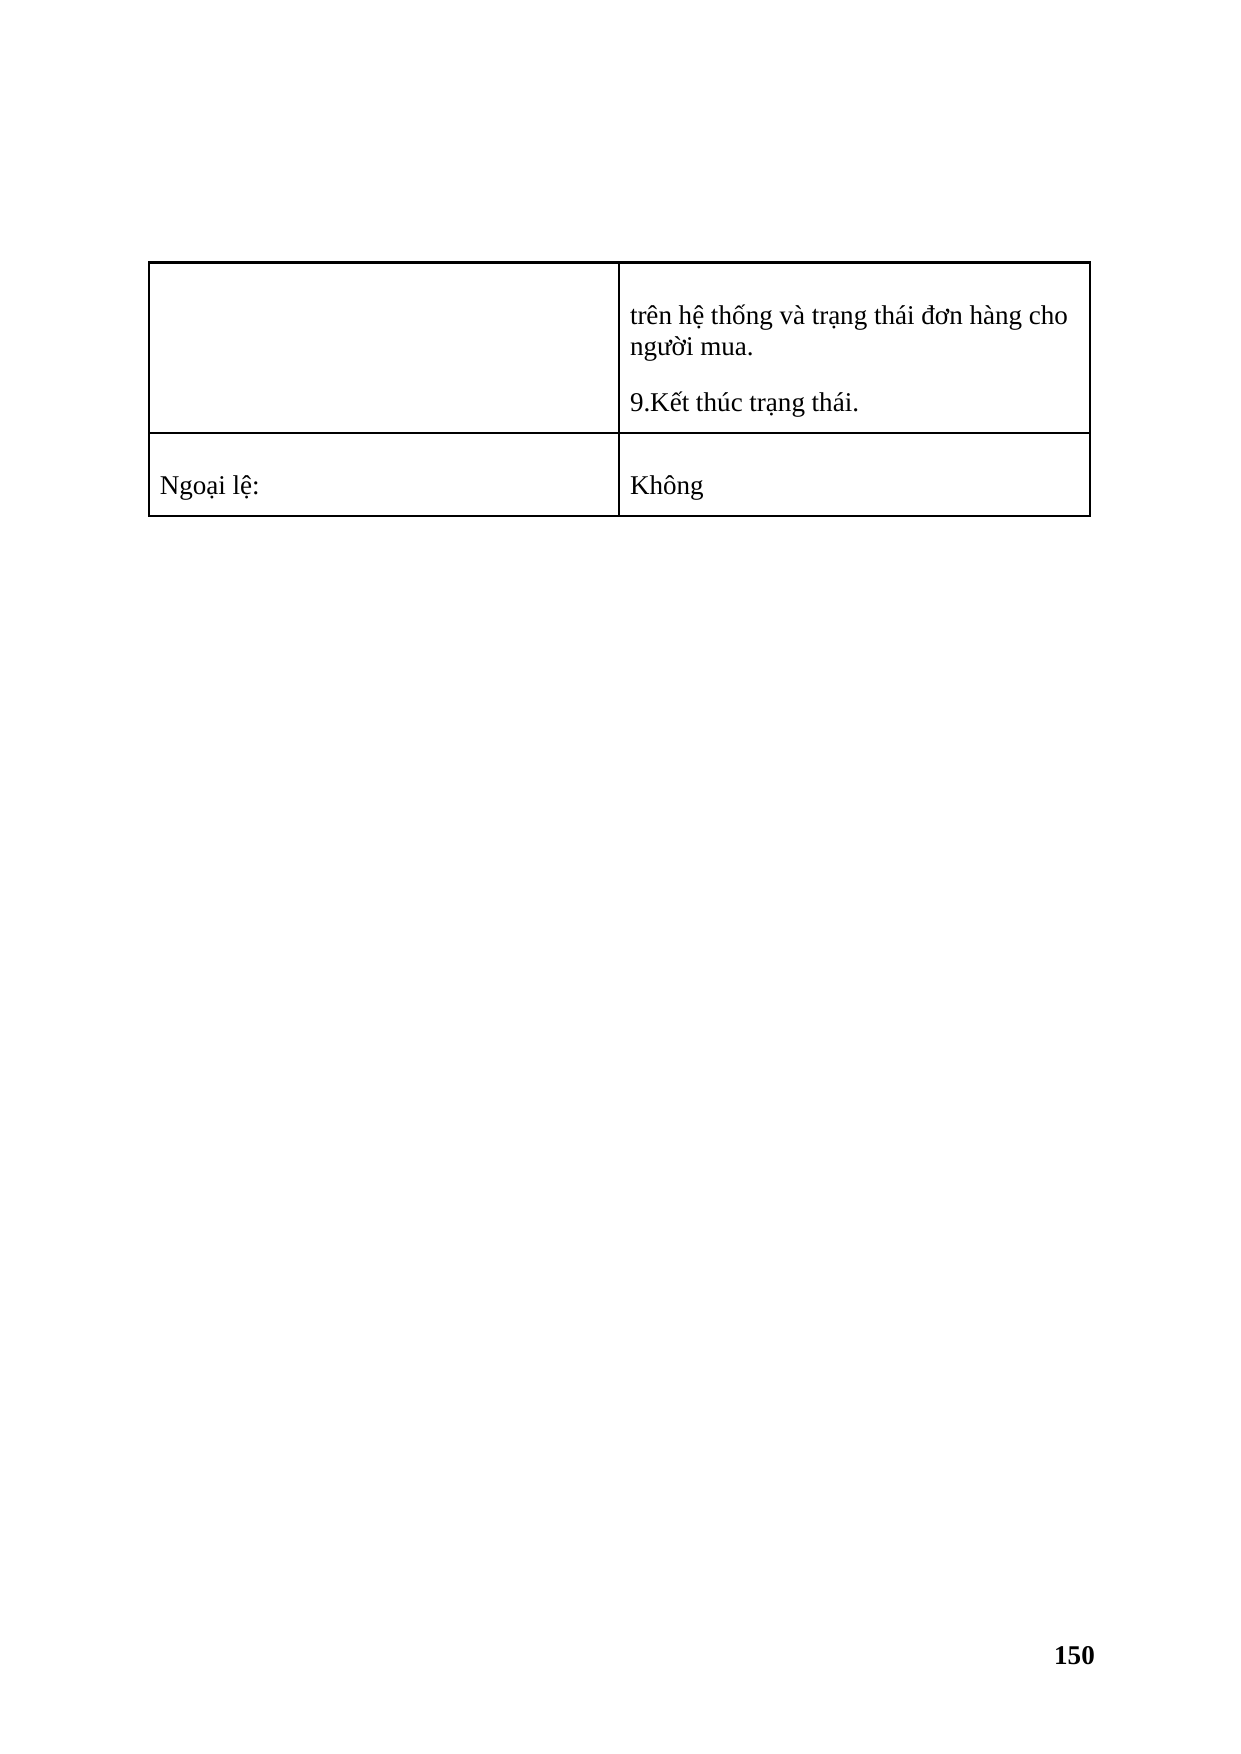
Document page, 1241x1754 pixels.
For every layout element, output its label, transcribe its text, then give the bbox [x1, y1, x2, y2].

table_cell Không [620, 434, 1089, 515]
table_cell Ngoại lệ: [150, 434, 618, 515]
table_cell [150, 264, 618, 432]
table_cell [620, 264, 1089, 432]
